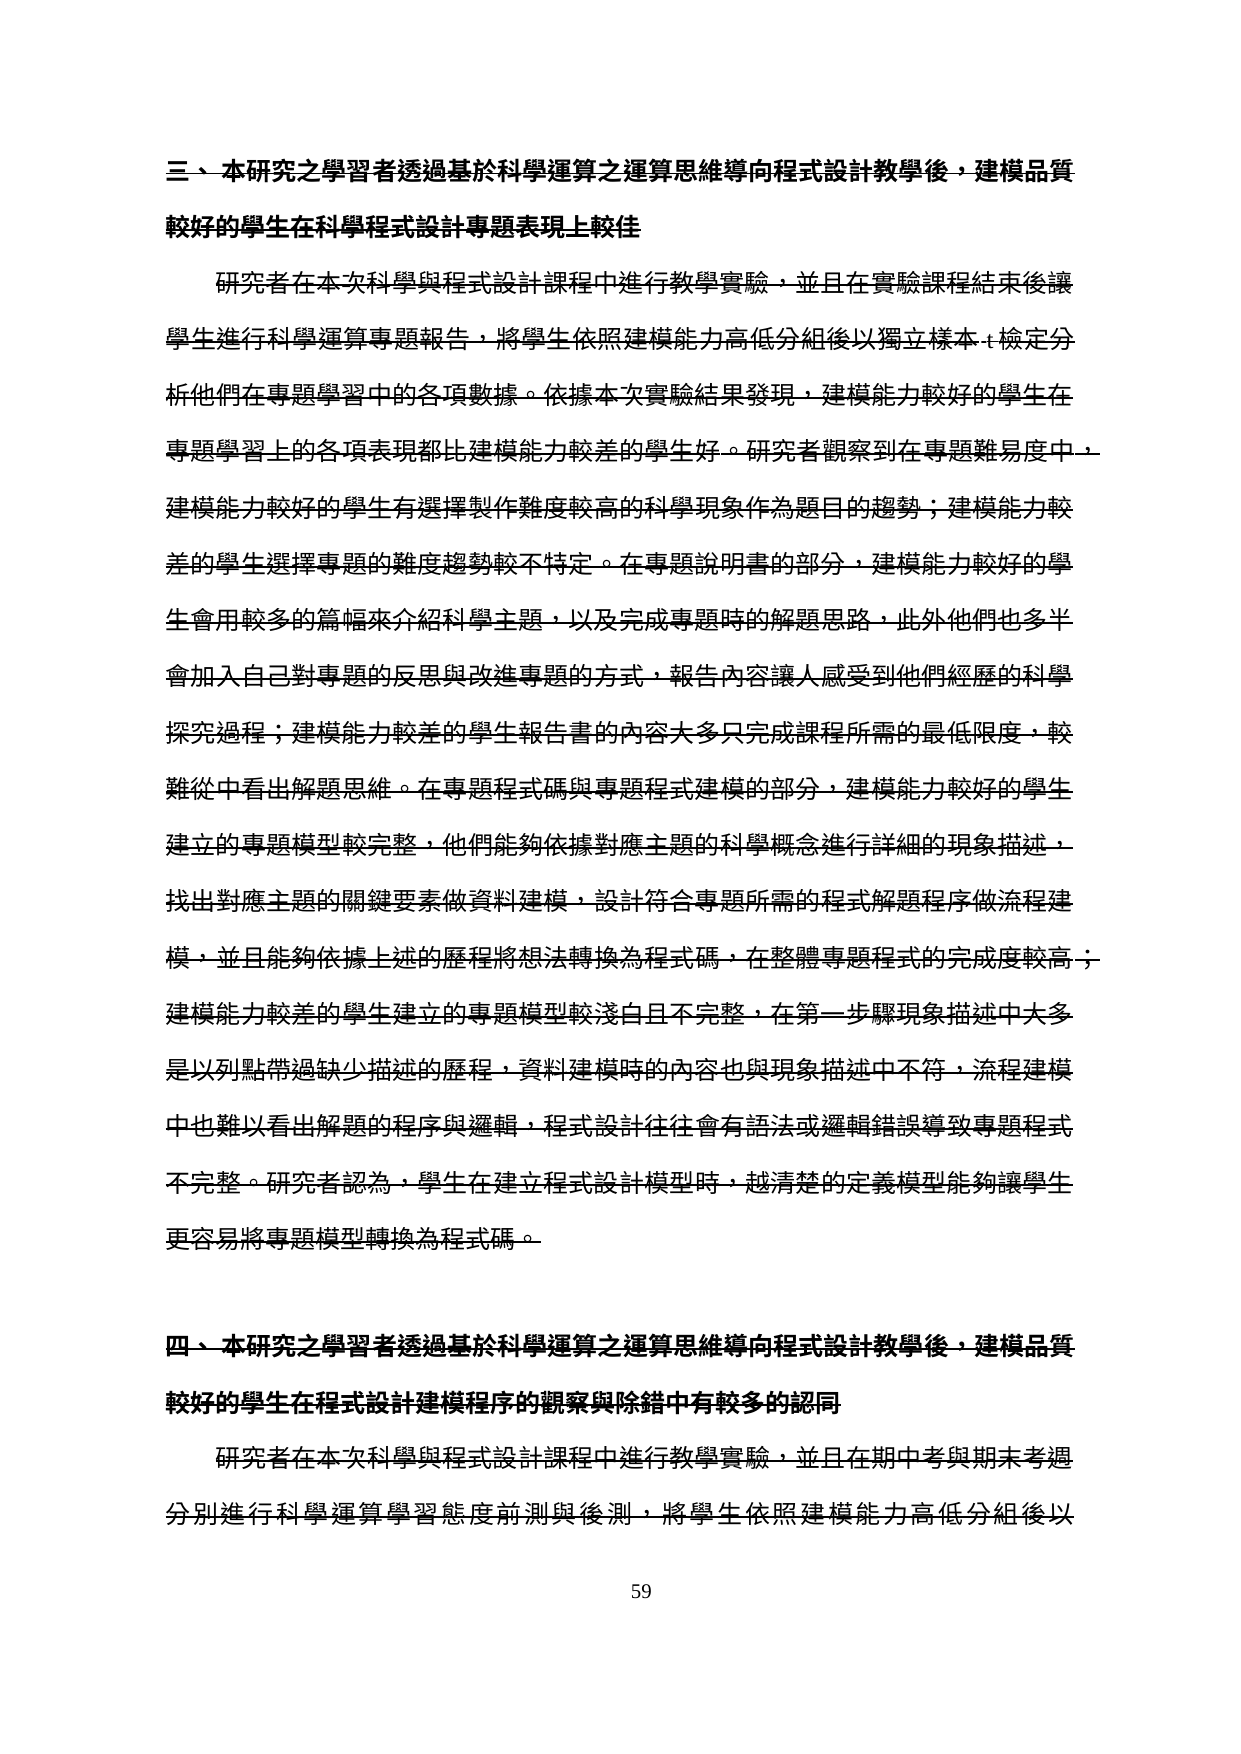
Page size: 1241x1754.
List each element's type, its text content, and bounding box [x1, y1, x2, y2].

text 三、 本研究之學習者透過基於科學運算之運算思維導向程式設計教學後，建模品質較好的學生在科學程式設計專題表現上較佳 [165, 174, 1075, 244]
text 研究者在本次科學與程式設計課程中進行教學實驗，並且在實驗課程結束後讓學生進行科學運算專題報告，將學生依照建模能力高低分組後以獨立樣本t檢定分析他們在專題學習中的各項數據。依據本次實驗結果發現，建模能力較好的學生在專題學習上的各項表現都比建模能力較差的學生好。研究者觀察到在專題難易度中，建模能力較好的學生有選擇製作難度較高的科學現象作為題目的趨勢；建模能力較差的學生選擇專題的難度趨勢較不特定。在專題說明書的部分，建模能力較好的學生會用較多的篇幅來介紹科學主題，以及完成專題時的解題思路，此外他們也多半會加入自己對專題的反思與改進專題的方式，報告內容讓人感受到他們經歷的科學探究過程；建模能力較差的學生報告書的內容大多只完成課程所需的最低限度，較難從中看出解題思維。在專題程式碼與專題程式建模的部分，建模能力較好的學生建立的專題模型較完整，他們能夠依據對應主題的科學概念進行詳細的現象描述，找出對應主題的關鍵要素做資料建模，設計符合專題所需的程式解題程序做流程建模，並且能夠依據上述的歷程將想法轉換為程式碼，在整體專題程式的完成度較高；建模能力較差的學生建立的專題模型較淺白且不完整，在第一步驟現象描述中大多是以列點帶過缺少描述的歷程，資料建模時的內容也與現象描述中不符，流程建模中也難以看出解題的程序與邏輯，程式設計往往會有語法或邏輯錯誤導致專題程式不完整。研究者認為，學生在建立程式設計模型時，越清楚的定義模型能夠讓學生更容易將專題模型轉換為程式碼。 [165, 262, 1075, 1256]
text 三、 本研究之學習者透過基於科學運算之運算思維導向程式設計教學後，建模品質較好的學生在科學程式設計專題表現上較佳 [165, 151, 1075, 173]
text 四、 本研究之學習者透過基於科學運算之運算思維導向程式設計教學後，建模品質較好的學生在程式設計建模程序的觀察與除錯中有較多的認同 [165, 1349, 1075, 1420]
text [165, 1438, 1075, 1532]
text 四、 本研究之學習者透過基於科學運算之運算思維導向程式設計教學後，建模品質較好的學生在程式設計建模程序的觀察與除錯中有較多的認同 [165, 1326, 1075, 1348]
